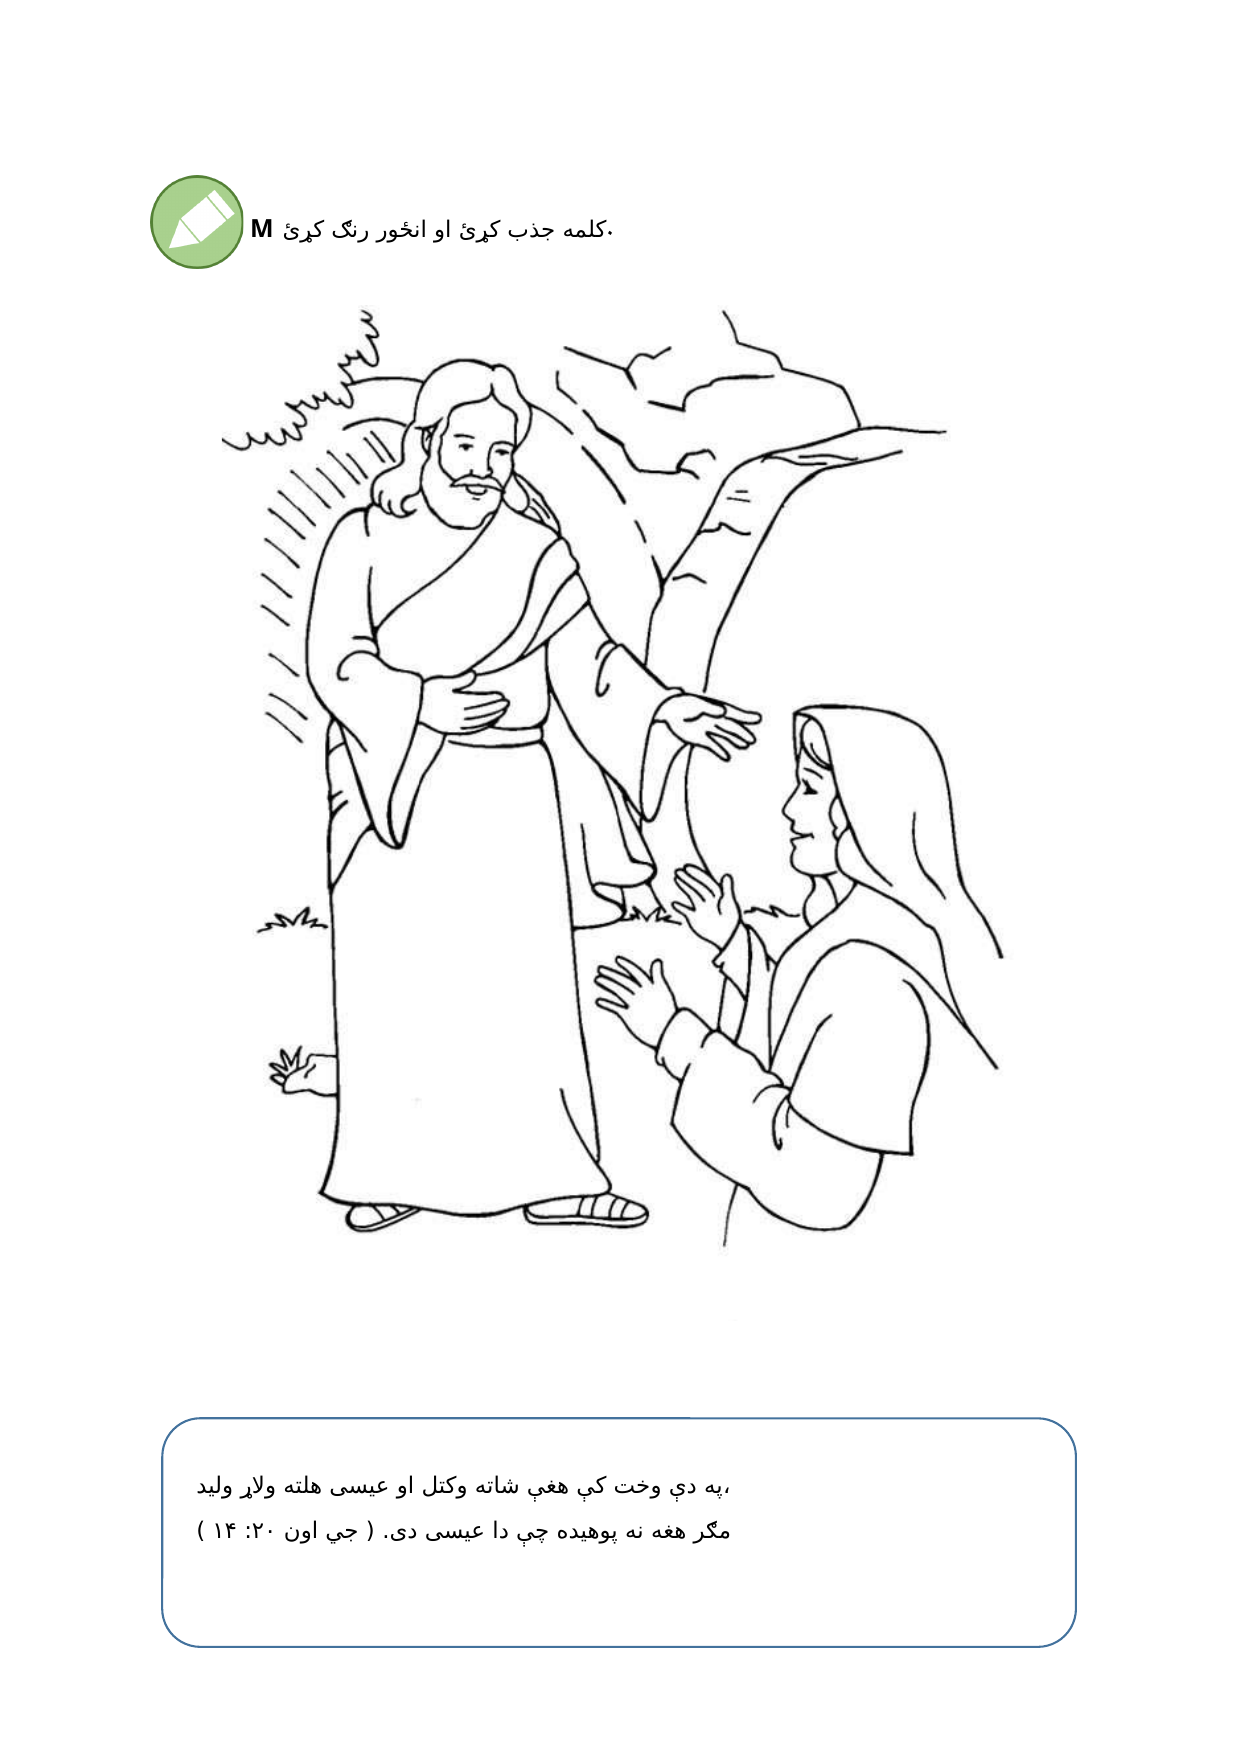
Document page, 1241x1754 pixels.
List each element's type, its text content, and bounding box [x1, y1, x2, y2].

text په دې وخت کې هغې شاته وکتل او عیسی هلته ولاړ ولید، [150, 1472, 1090, 1498]
text مګر هغه نه پوهیده چې دا عیسی دی. ( جي اون ۲۰: ۱۴ ) [150, 1517, 1090, 1544]
text M کلمه جذب کړئ او انځور رنګ کړئ. [244, 206, 1090, 253]
picture [221, 305, 1014, 1321]
picture [150, 175, 244, 269]
